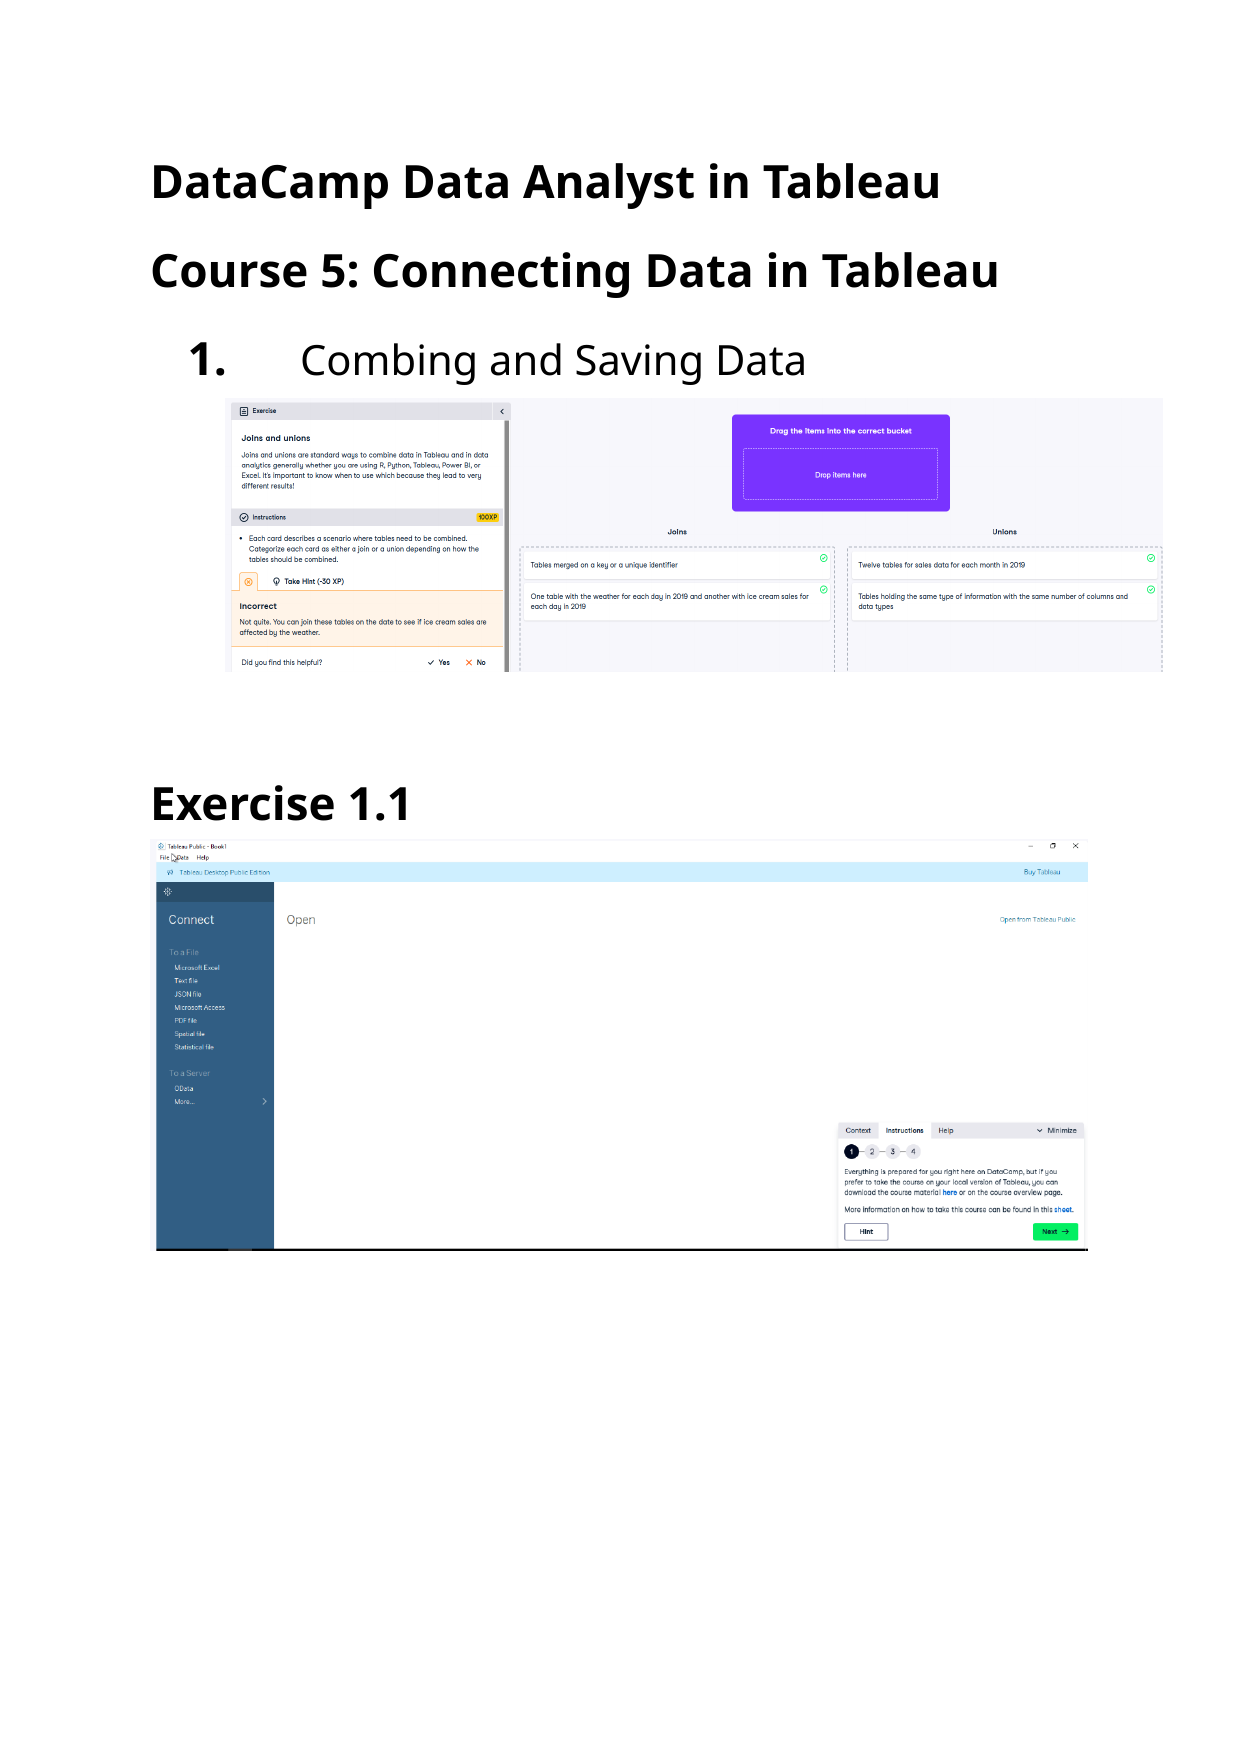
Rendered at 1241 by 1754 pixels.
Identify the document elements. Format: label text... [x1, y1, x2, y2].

picture [225, 398, 1163, 672]
text Course 5: Connecting Data in Tableau [150, 238, 1090, 301]
picture [150, 839, 1088, 1251]
text DataCamp Data Analyst in Tableau [150, 150, 1090, 212]
list Combing and Saving Data [187, 327, 1090, 389]
